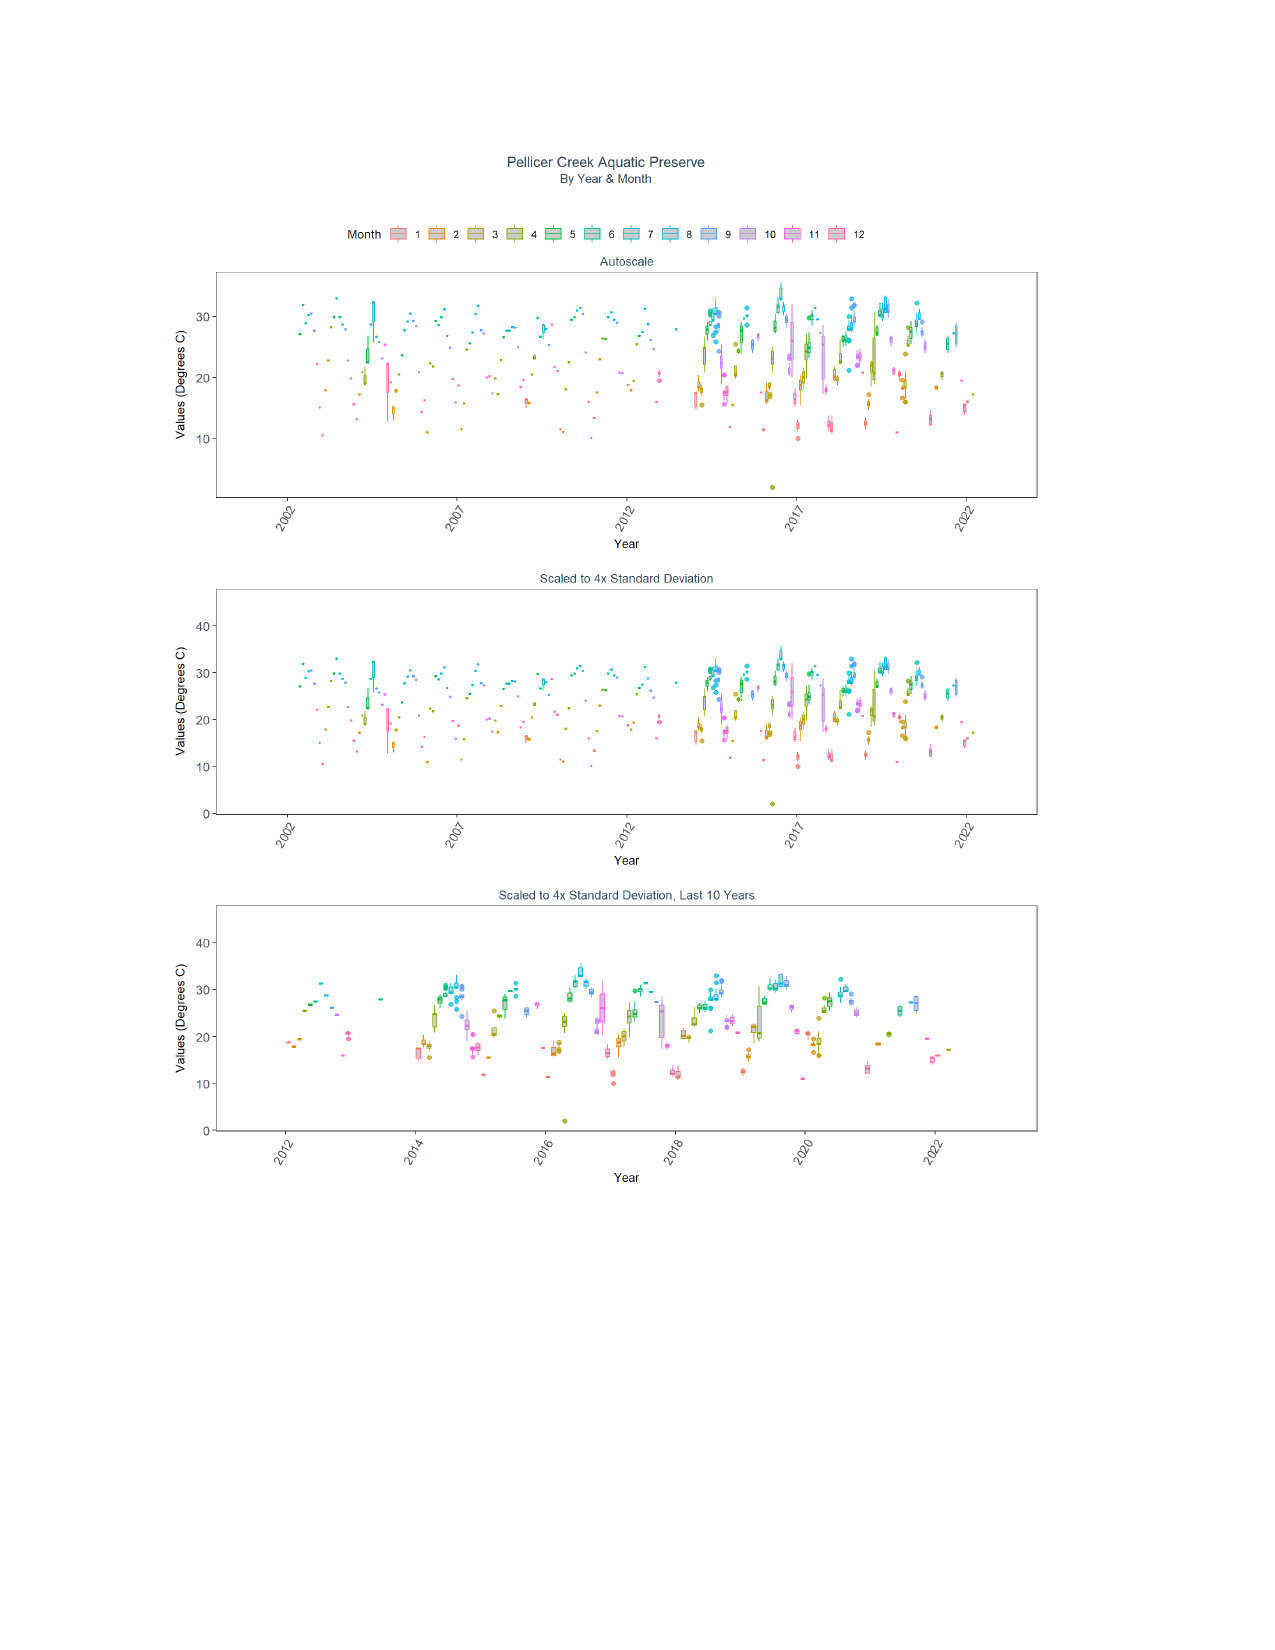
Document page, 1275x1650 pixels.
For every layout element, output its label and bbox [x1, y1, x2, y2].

picture [168, 150, 1044, 1200]
